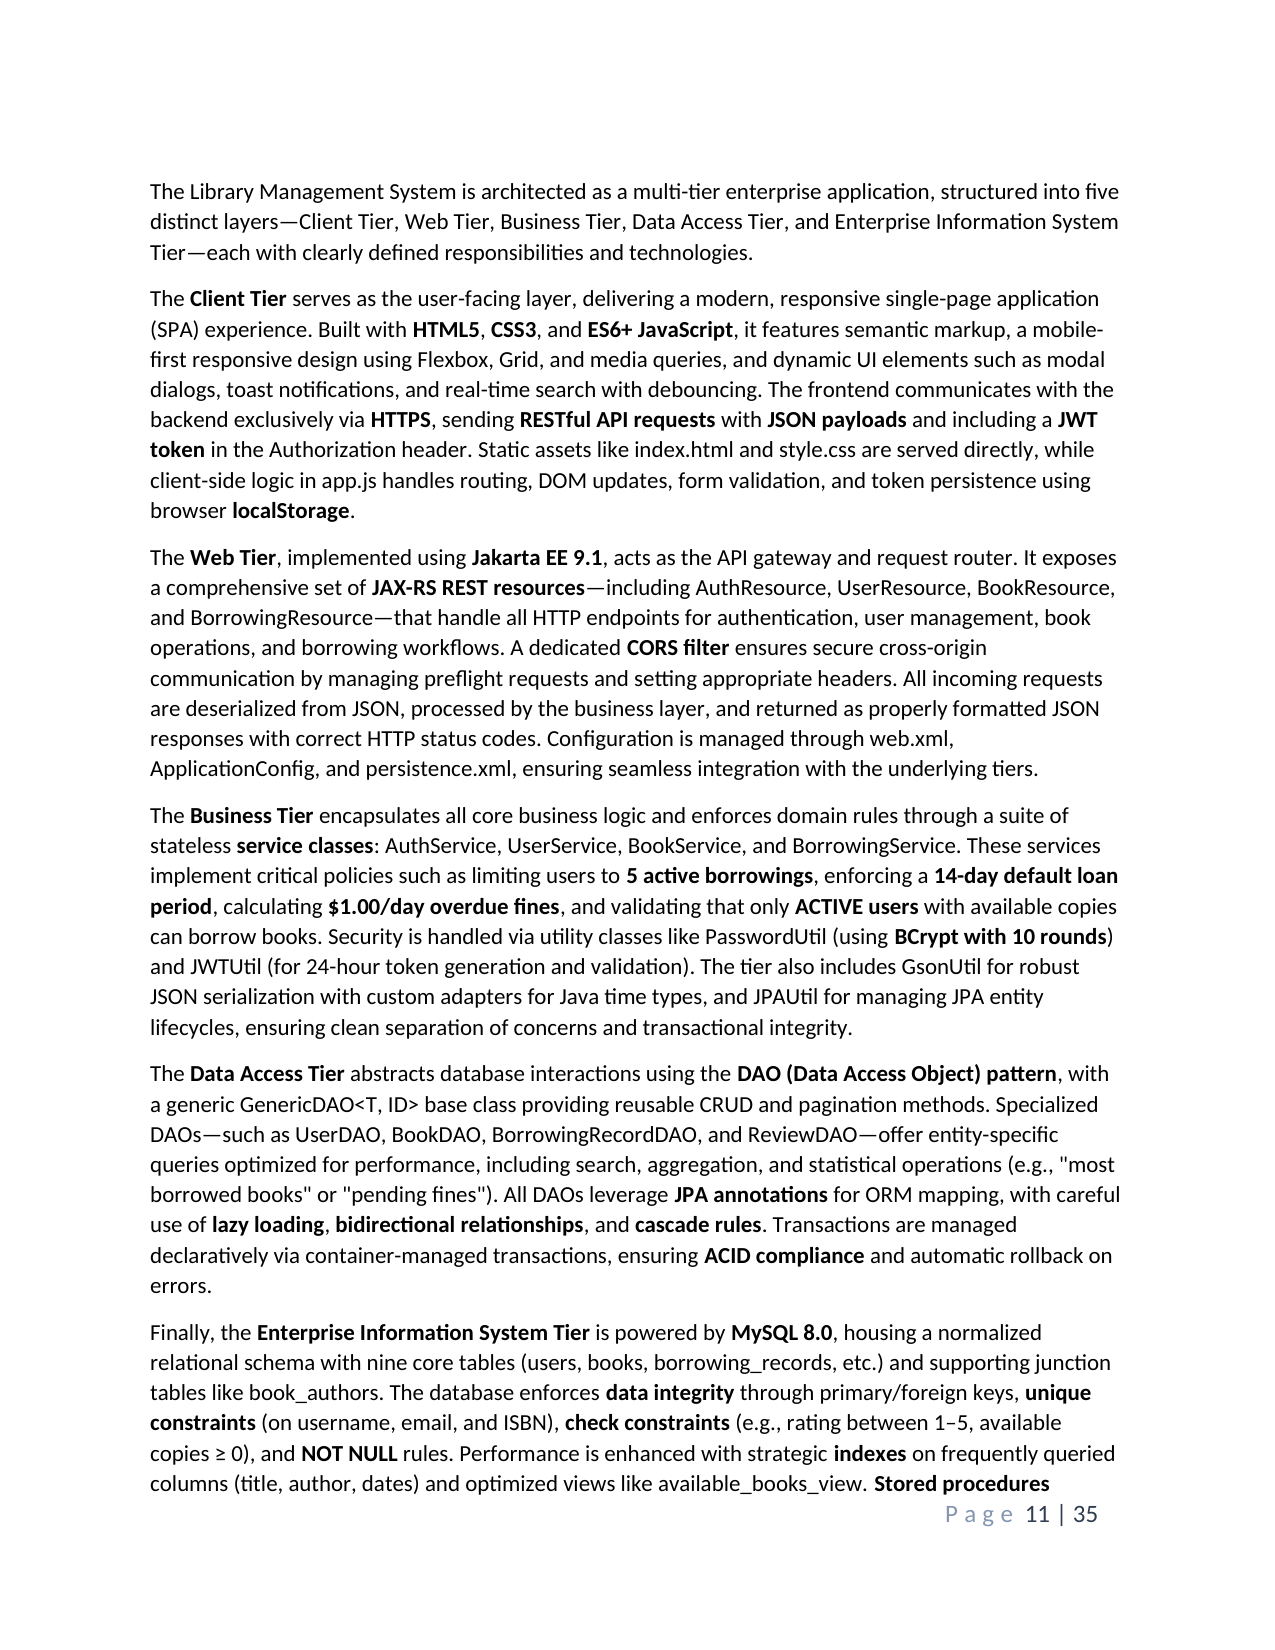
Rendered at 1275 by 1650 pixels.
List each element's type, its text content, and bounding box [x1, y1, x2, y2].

text The Web Tier, implemented using Jakarta EE 9.1, acts as the API gateway and request router. It exposes a comprehensive set of JAX-RS REST resources—including AuthResource, UserResource, BookResource, and BorrowingResource—that handle all HTTP endpoints for authentication, user management, book operations, and borrowing workflows. A dedicated CORS filter ensures secure cross-origin communication by managing preflight requests and setting appropriate headers. All incoming requests are deserialized from JSON, processed by the business layer, and returned as properly formatted JSON responses with correct HTTP status codes. Configuration is managed through web.xml, ApplicationConfig, and persistence.xml, ensuring seamless integration with the underlying tiers. [150, 543, 1125, 782]
text The Data Access Tier abstracts database interactions using the DAO (Data Access Object) pattern, with a generic GenericDAO<T, ID> base class providing reusable CRUD and pagination methods. Specialized DAOs—such as UserDAO, BookDAO, BorrowingRecordDAO, and ReviewDAO—offer entity-specific queries optimized for performance, including search, aggregation, and statistical operations (e.g., "most borrowed books" or "pending fines"). All DAOs leverage JPA annotations for ORM mapping, with careful use of lazy loading, bidirectional relationships, and cascade rules. Transactions are managed declaratively via container-managed transactions, ensuring ACID compliance and automatic rollback on errors. [150, 1059, 1125, 1299]
text The Business Tier encapsulates all core business logic and enforces domain rules through a suite of stateless service classes: AuthService, UserService, BookService, and BorrowingService. These services implement critical policies such as limiting users to 5 active borrowings, enforcing a 14-day default loan period, calculating $1.00/day overdue fines, and validating that only ACTIVE users with available copies can borrow books. Security is handled via utility classes like PasswordUtil (using BCrypt with 10 rounds) and JWTUtil (for 24-hour token generation and validation). The tier also includes GsonUtil for robust JSON serialization with custom adapters for Java time types, and JPAUtil for managing JPA entity lifecycles, ensuring clean separation of concerns and transactional integrity. [150, 801, 1125, 1041]
text The Client Tier serves as the user-facing layer, delivering a modern, responsive single-page application (SPA) experience. Built with HTML5, CSS3, and ES6+ JavaScript, it features semantic markup, a mobile-first responsive design using Flexbox, Grid, and media queries, and dynamic UI elements such as modal dialogs, toast notifications, and real-time search with debouncing. The frontend communicates with the backend exclusively via HTTPS, sending RESTful API requests with JSON payloads and including a JWT token in the Authorization header. Static assets like index.html and style.css are served directly, while client-side logic in app.js handles routing, DOM updates, form validation, and token persistence using browser localStorage. [150, 284, 1125, 524]
text The Library Management System is architected as a multi-tier enterprise application, structured into five distinct layers—Client Tier, Web Tier, Business Tier, Data Access Tier, and Enterprise Information System Tier—each with clearly defined responsibilities and technologies. [150, 177, 1125, 266]
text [150, 1318, 1125, 1497]
